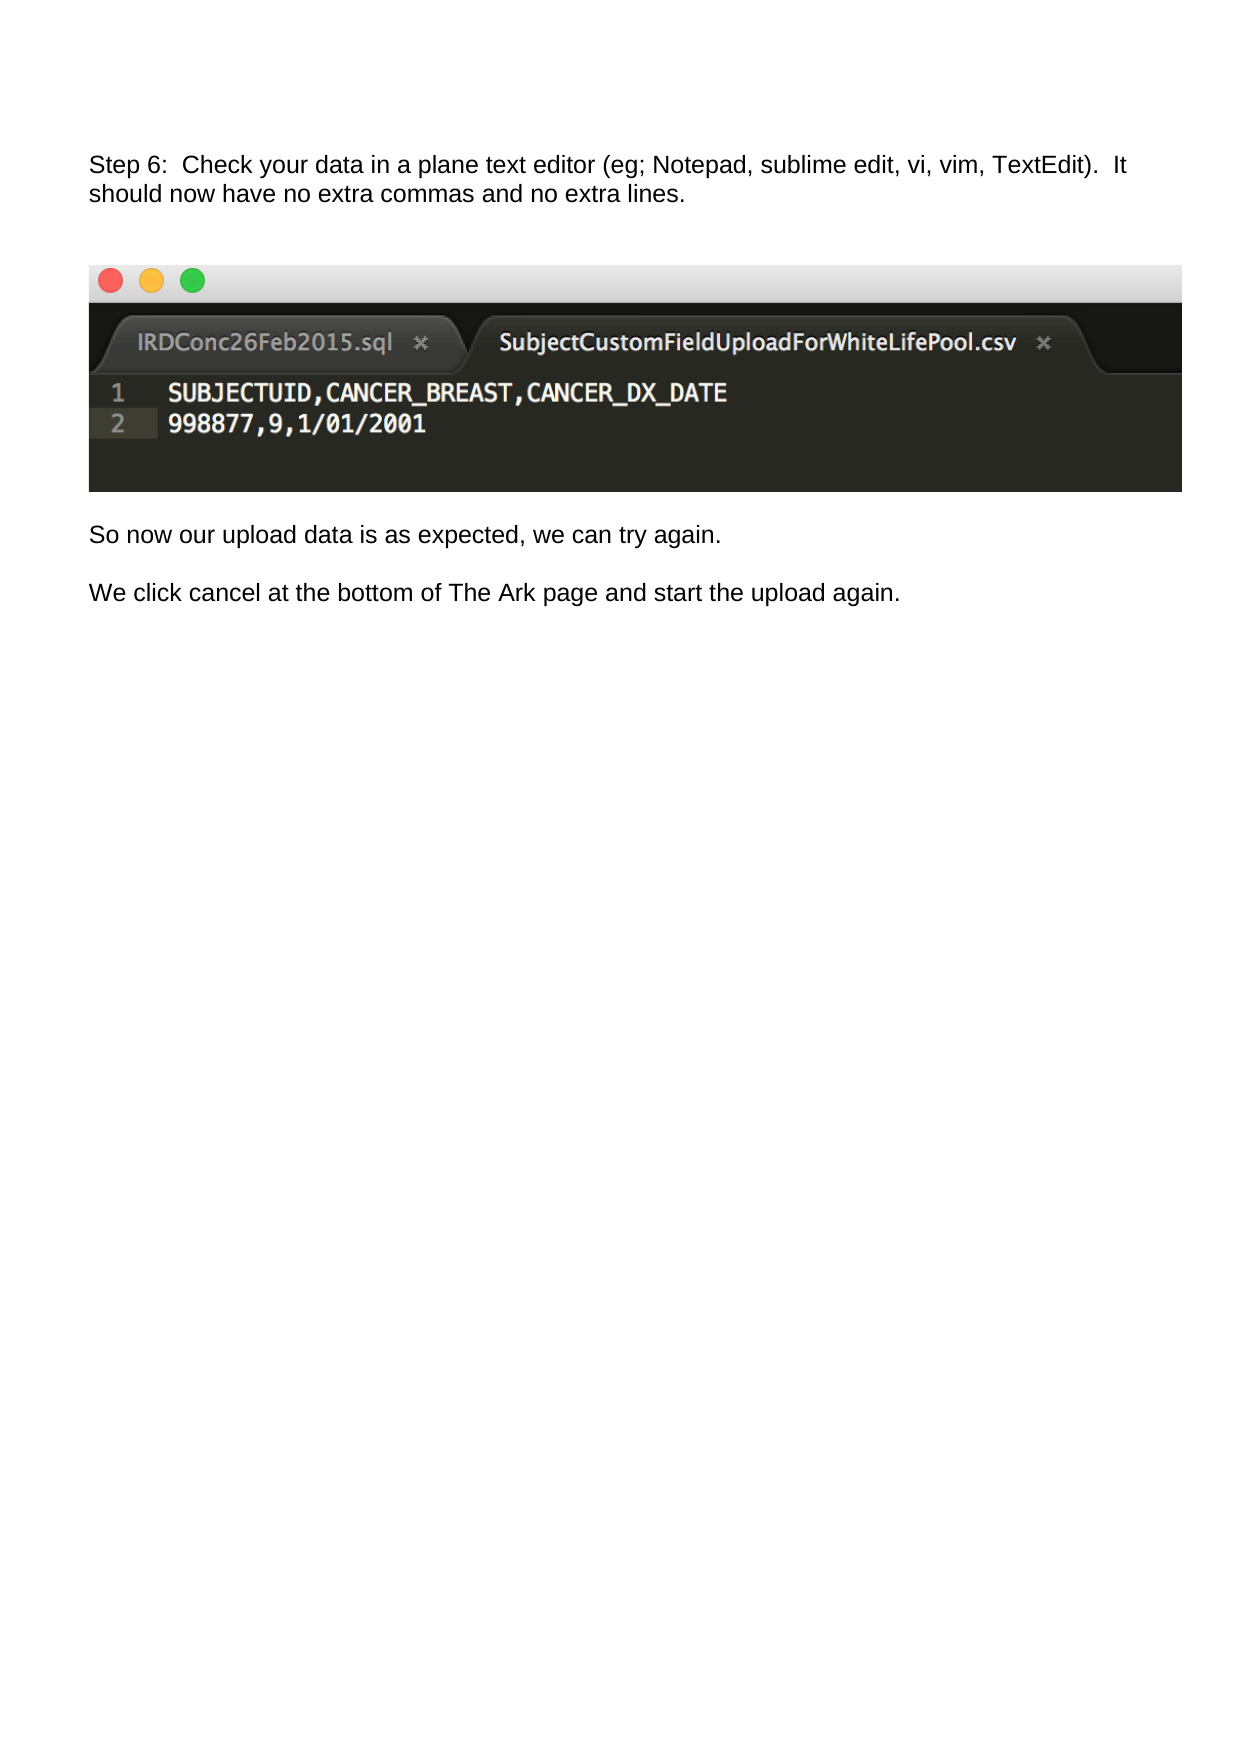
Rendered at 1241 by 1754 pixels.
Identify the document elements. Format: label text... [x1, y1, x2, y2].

text We click cancel at the bottom of The Ark page and start the upload again. [89, 578, 1182, 607]
text So now our upload data is as expected, we can try again. [89, 520, 1182, 549]
picture [88, 265, 1182, 492]
text Step 6: Check your data in a plane text editor (eg; Notepad, sublime edit, vi, vim, TextEdit). It should now have no extra commas and no extra lines. [89, 150, 1182, 207]
